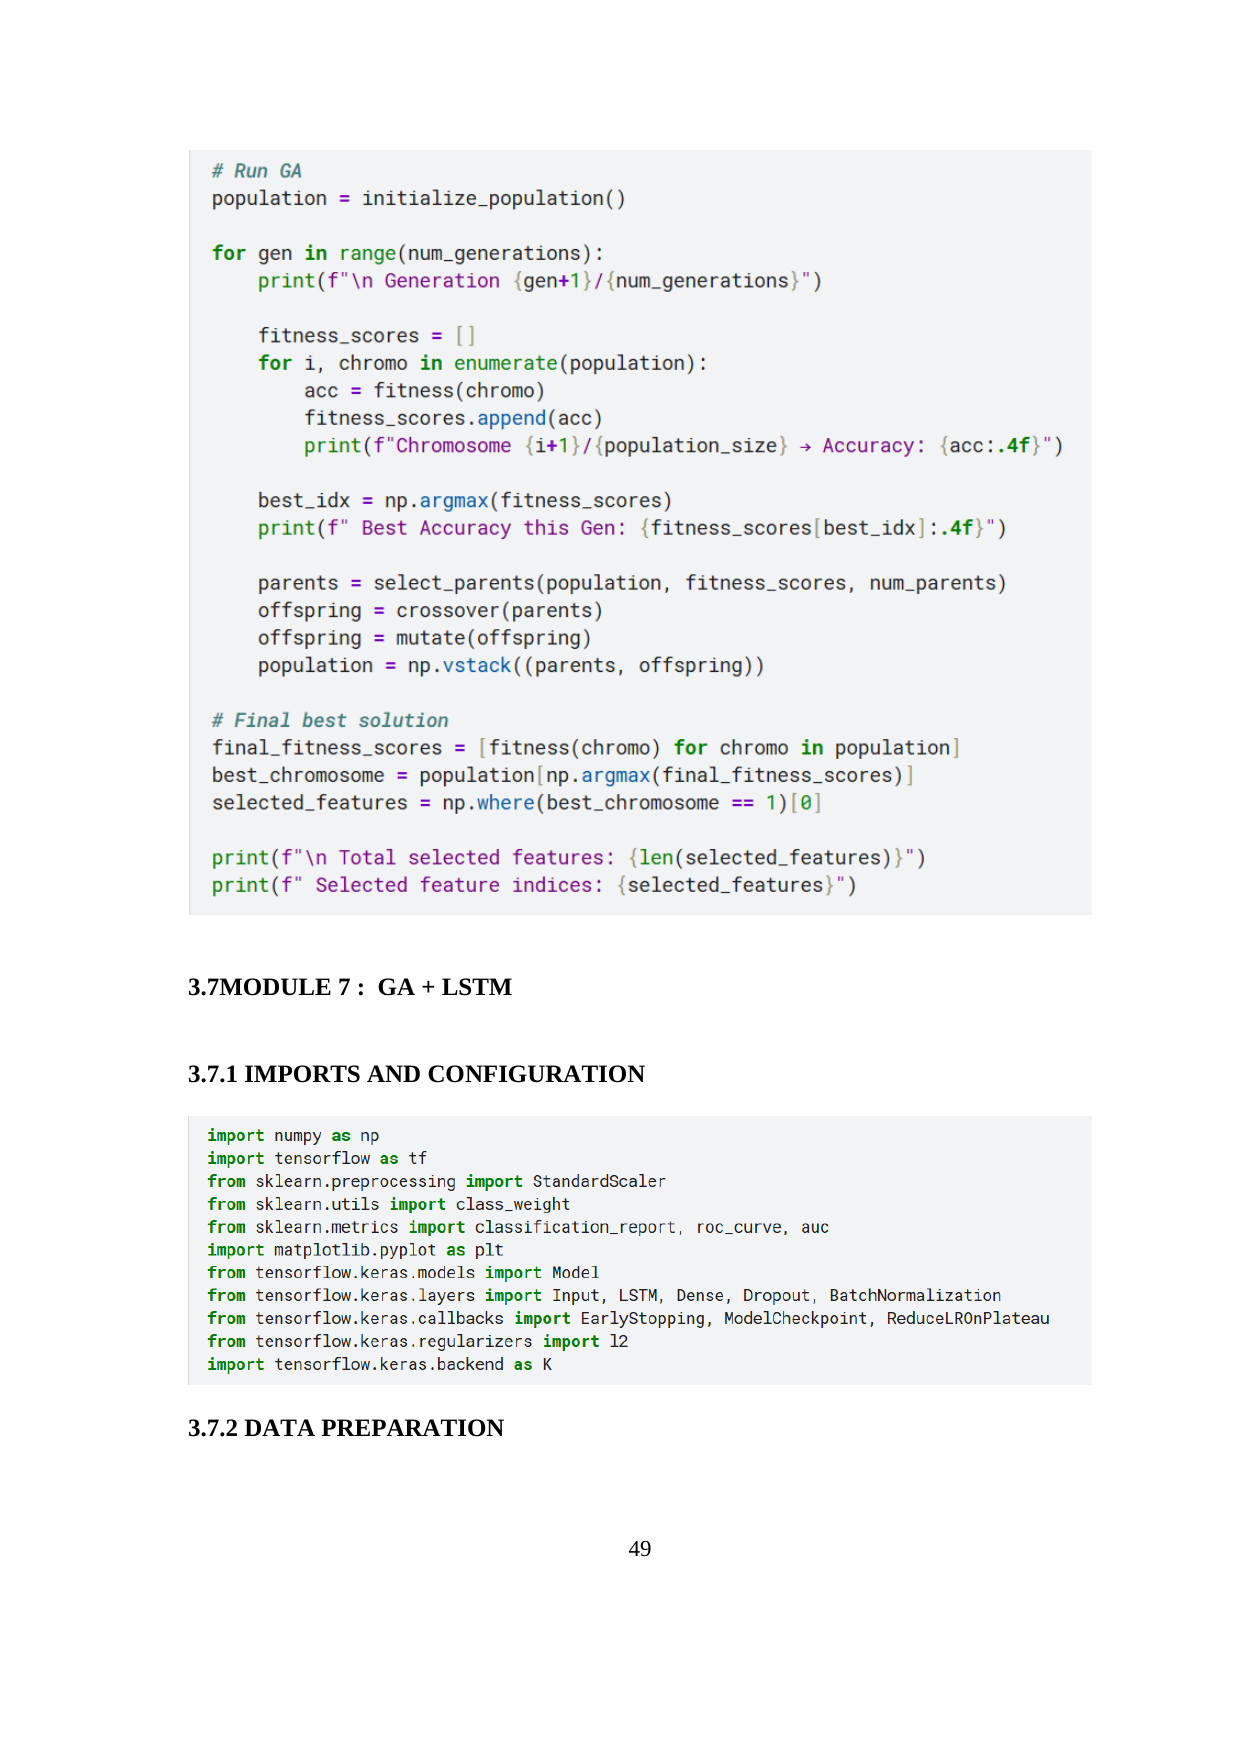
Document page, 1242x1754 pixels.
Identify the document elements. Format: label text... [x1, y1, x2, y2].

subtitle 3.7MODULE 7 : GA + LSTM [188, 972, 1092, 1001]
picture [187, 1116, 1092, 1385]
subtitle 3.7.1 IMPORTS AND CONFIGURATION [188, 1059, 1092, 1088]
subtitle 3.7.2 DATA PREPARATION [188, 1413, 1092, 1442]
picture [187, 150, 1092, 915]
